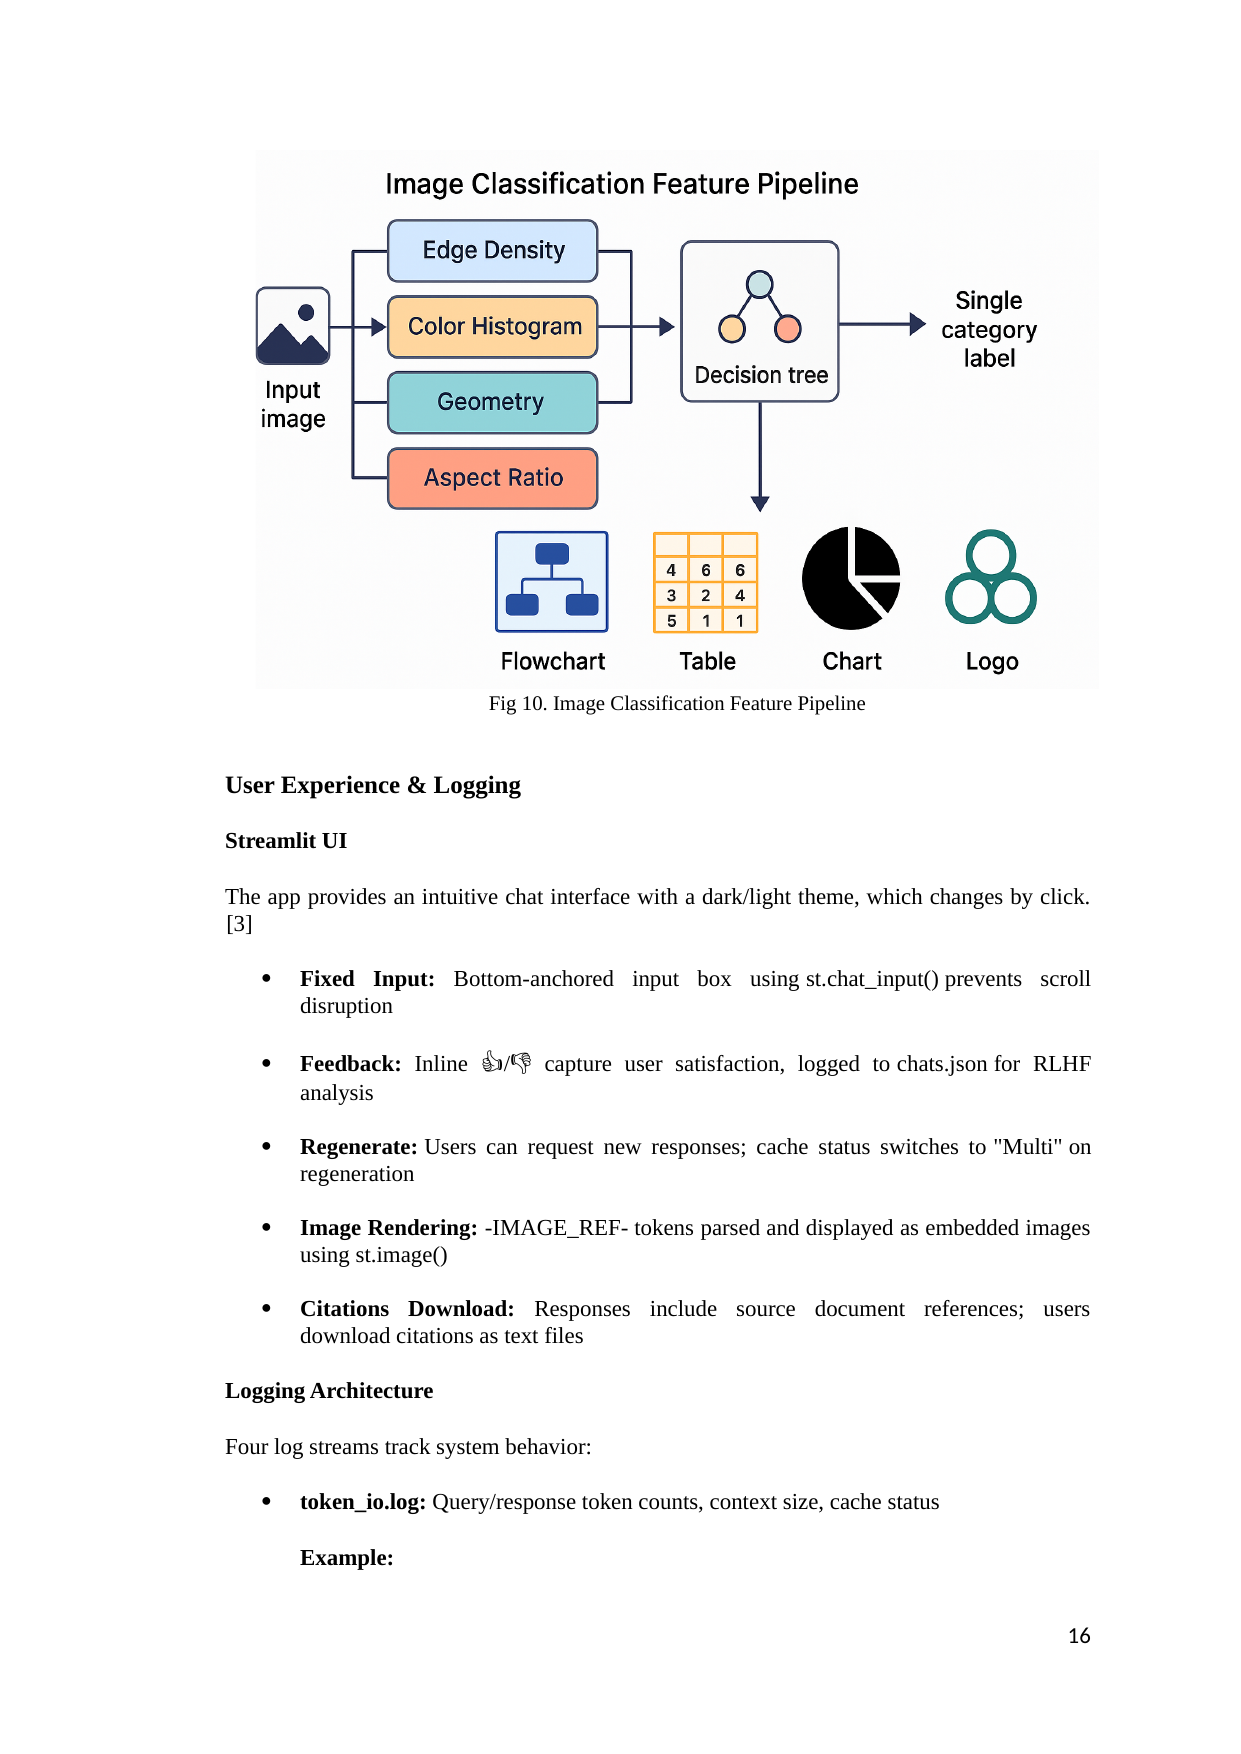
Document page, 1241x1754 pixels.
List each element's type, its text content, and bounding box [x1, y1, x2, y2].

text Logging Architecture [150, 1378, 1091, 1404]
list Regenerate: Users can request new responses; cache status switches to "Multi" on regeneration [262, 1133, 1091, 1186]
list Image Rendering: -IMAGE_REF- tokens parsed and displayed as embedded images using st.image() [262, 1214, 1091, 1267]
list Feedback: Inline 👍/👎 capture user satisfaction, logged to chats.json for RLHF analysis [262, 1047, 1091, 1105]
list token_io.log: Query/response token counts, context size, cache status [262, 1488, 1091, 1514]
text Four log streams track system behavior: [225, 1433, 1091, 1459]
text Fig 10. Image Classification Feature Pipeline [225, 691, 1130, 715]
picture [255, 150, 1100, 689]
text User Experience & Logging [150, 770, 1091, 798]
text The app provides an intuitive chat interface with a dark/light theme, which changes by click. [3] [225, 883, 1091, 936]
list Citations Download: Responses include source document references; users download citations as text files [262, 1295, 1091, 1349]
text Example: [226, 1543, 1091, 1570]
text Streamlit UI [225, 828, 1091, 854]
list Fixed Input: Bottom-anchored input box using st.chat_input() prevents scroll disruption [262, 965, 1091, 1019]
